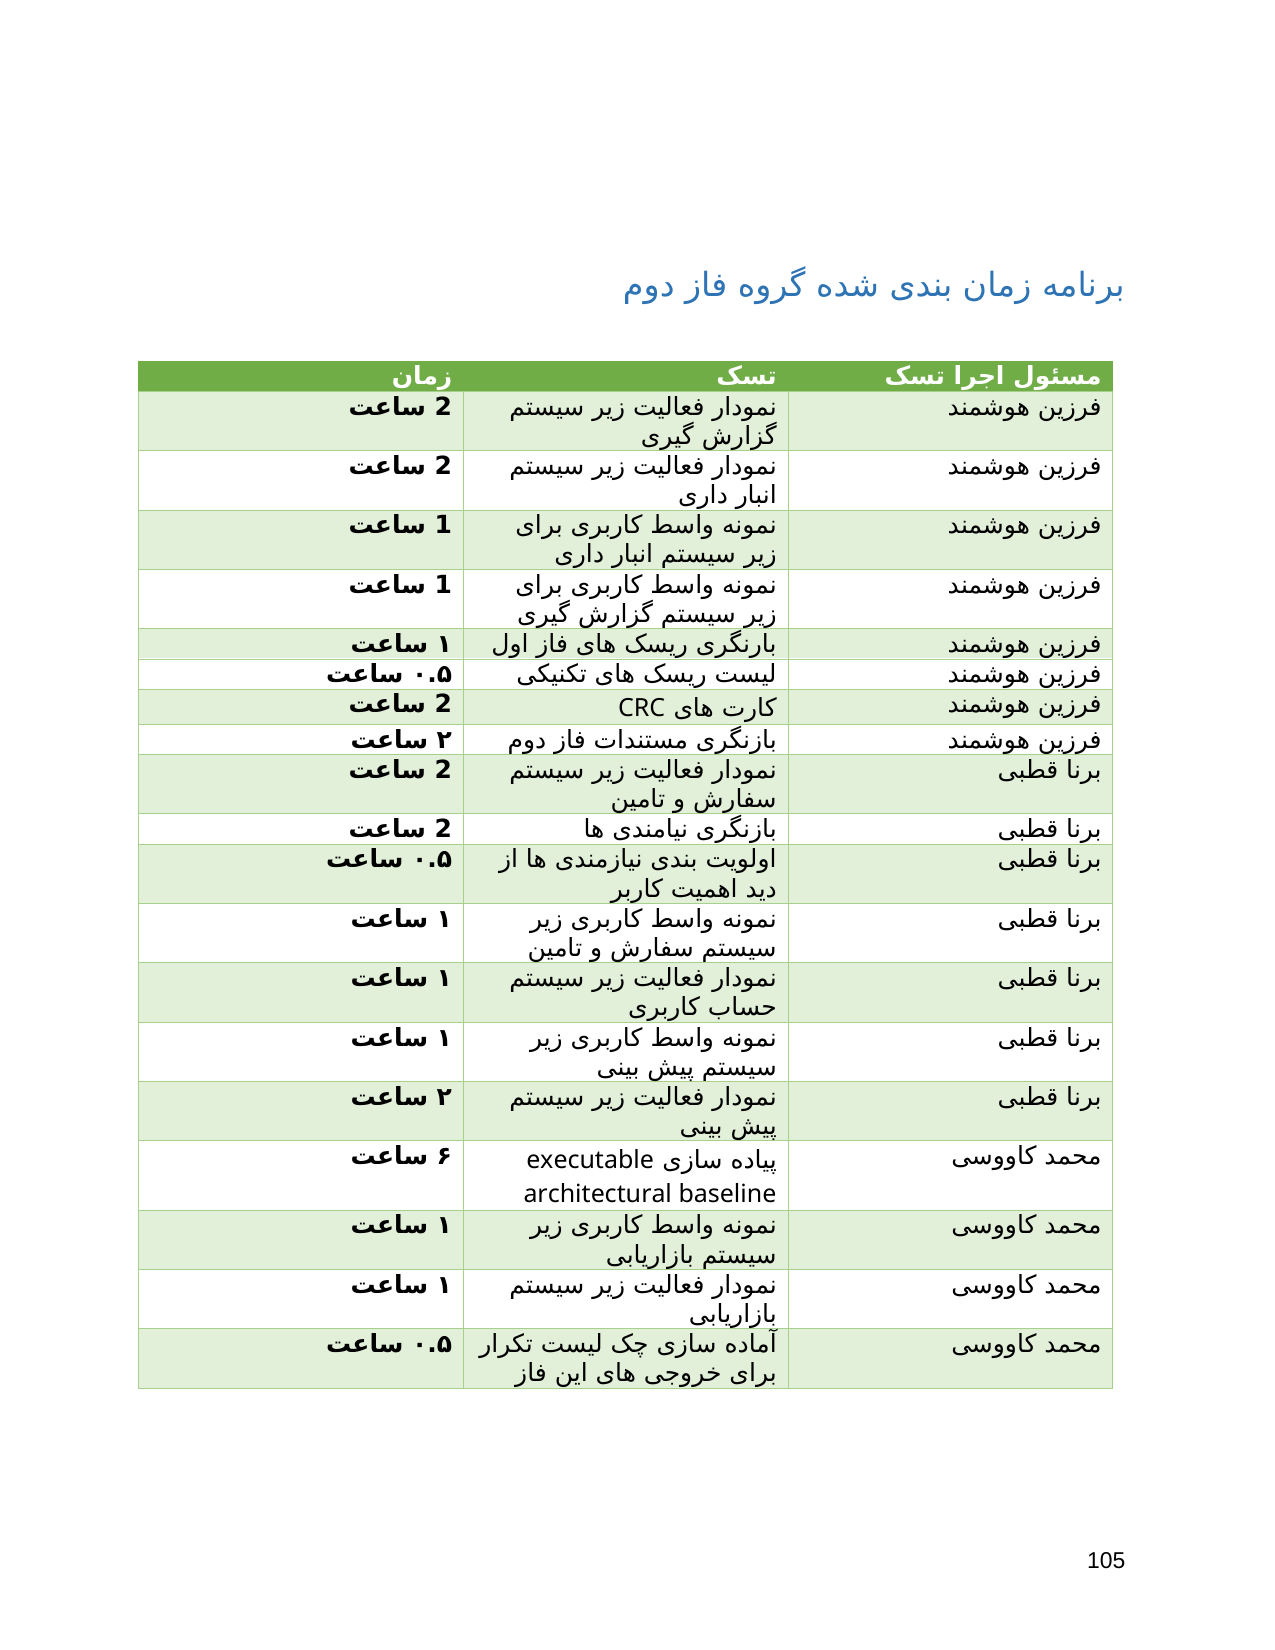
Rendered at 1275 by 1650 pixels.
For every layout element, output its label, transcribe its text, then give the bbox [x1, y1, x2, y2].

table_cell ۶ ساعت [139, 1141, 463, 1209]
table_cell ۱ ساعت [139, 904, 463, 962]
table_cell فرزین هوشمند [789, 629, 1112, 658]
table_cell نمونه واسط کاربری برای زیر سیستم انبار داری [464, 511, 788, 569]
table_cell ۰.۵ ساعت [139, 845, 463, 903]
table_cell ۲ ساعت [139, 1082, 463, 1140]
table_cell نمودار فعالیت زیر سیستم انبار داری [464, 451, 788, 509]
table_cell بارنگری ریسک های فاز اول [464, 629, 788, 658]
table_cell برنا قطبی [789, 904, 1112, 962]
table_header زمان [139, 362, 463, 391]
table_cell 2 ساعت [139, 451, 463, 509]
table_cell محمد کاووسی [789, 1270, 1112, 1328]
table_header مسئول اجرا تسک [789, 362, 1112, 391]
table_cell نمودار فعالیت زیر سیستم حساب کاربری [464, 963, 788, 1022]
table_cell برنا قطبی [789, 845, 1112, 903]
table_cell 2 ساعت [139, 755, 463, 813]
table_cell 1 ساعت [139, 511, 463, 569]
table_cell ۲ ساعت [139, 725, 463, 754]
table_cell بازنگری نیامندی ها [464, 814, 788, 843]
table_cell لیست ریسک های تکنیکی [464, 660, 788, 689]
table_cell 2 ساعت [139, 392, 463, 450]
table_cell ۱ ساعت [139, 963, 463, 1022]
table_cell نمودار فعالیت زیر سیستم سفارش و تامین [464, 755, 788, 813]
table_cell نمودار فعالیت زیر سیستم گزارش گیری [464, 392, 788, 450]
table_cell ۱ ساعت [139, 1023, 463, 1081]
table_cell محمد کاووسی [789, 1211, 1112, 1269]
table_cell 2 ساعت [139, 690, 463, 724]
table_cell فرزین هوشمند [789, 660, 1112, 689]
table_cell پیاده سازی executable architectural baseline [464, 1141, 788, 1209]
table_cell برنا قطبی [789, 1082, 1112, 1140]
table_cell نمودار فعالیت زیر سیستم پیش بینی [464, 1082, 788, 1140]
table_cell آماده سازی چک لیست تکرار برای خروجی های این فاز [464, 1329, 788, 1388]
table_cell نمونه واسط کاربری زیر سیستم پیش بینی [464, 1023, 788, 1081]
table_cell برنا قطبی [789, 755, 1112, 813]
subtitle برنامه زمان بندی شده گروه فاز دوم [150, 265, 1125, 304]
table_cell ۰.۵ ساعت [139, 660, 463, 689]
table_cell فرزین هوشمند [789, 725, 1112, 754]
table_cell نمودار فعالیت زیر سیستم بازاریابی [464, 1270, 788, 1328]
table_cell ۰.۵ ساعت [139, 1329, 463, 1388]
table_cell کارت های CRC [464, 690, 788, 724]
table_cell فرزین هوشمند [789, 511, 1112, 569]
table_cell نمونه واسط کاربری زیر سیستم بازاریابی [464, 1211, 788, 1269]
table_cell فرزین هوشمند [789, 392, 1112, 450]
table_cell نمونه واسط کاربری برای زیر سیستم گزارش گیری [464, 570, 788, 628]
table_cell ۱ ساعت [139, 1211, 463, 1269]
table_cell 2 ساعت [139, 814, 463, 843]
table_cell 1 ساعت [139, 570, 463, 628]
table_cell برنا قطبی [789, 814, 1112, 843]
table_cell فرزین هوشمند [789, 451, 1112, 509]
table_cell اولویت بندی نیازمندی ها از دید اهمیت کاربر [464, 845, 788, 903]
table_cell بازنگری مستندات فاز دوم [464, 725, 788, 754]
table_cell فرزین هوشمند [789, 690, 1112, 724]
table_cell محمد کاووسی [789, 1329, 1112, 1388]
table_cell ۱ ساعت [139, 1270, 463, 1328]
table_cell برنا قطبی [789, 963, 1112, 1022]
table_cell نمونه واسط کاربری زیر سیستم سفارش و تامین [464, 904, 788, 962]
table_cell برنا قطبی [789, 1023, 1112, 1081]
table_cell ۱ ساعت [139, 629, 463, 658]
table_cell فرزین هوشمند [789, 570, 1112, 628]
table_cell محمد کاووسی [789, 1141, 1112, 1209]
table_header تسک [464, 362, 788, 391]
